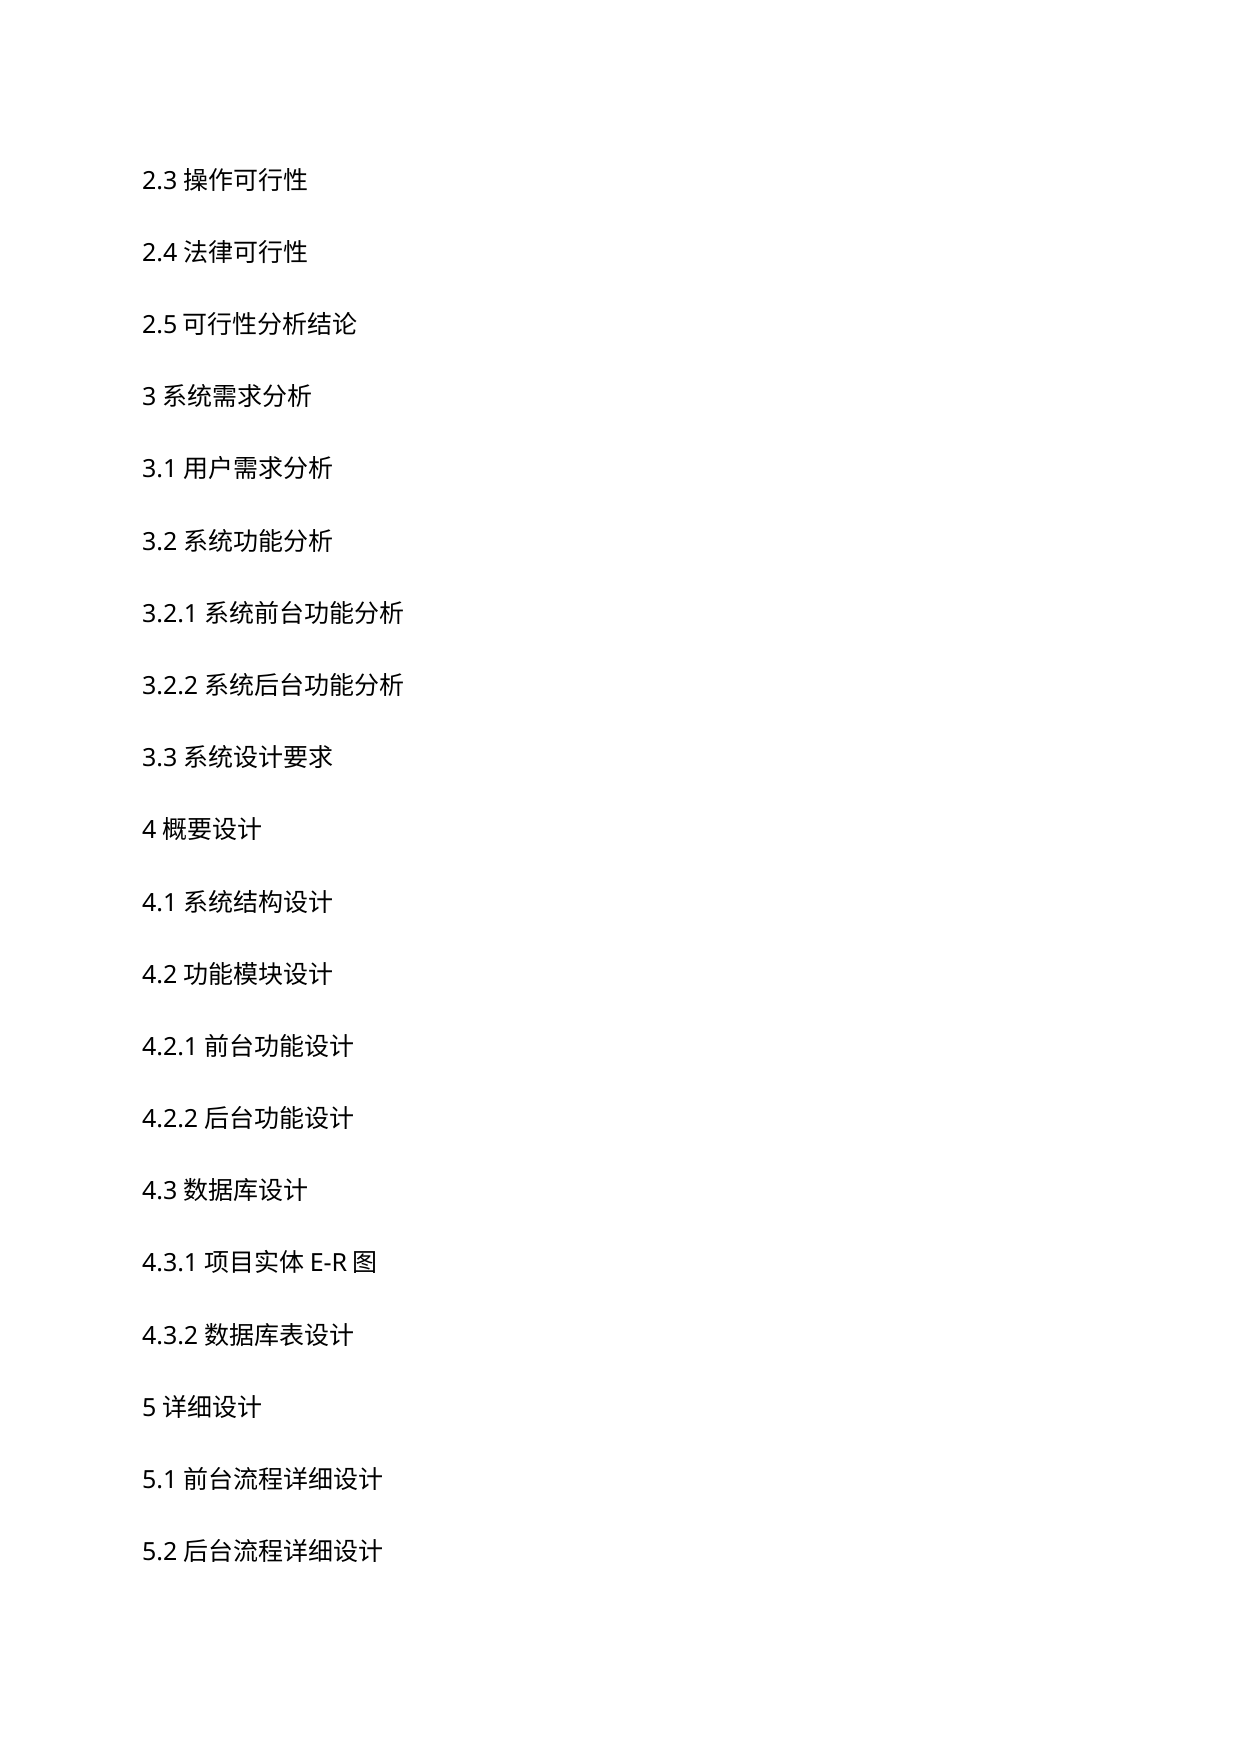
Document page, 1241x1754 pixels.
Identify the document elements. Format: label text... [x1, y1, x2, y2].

text 3.2.2 系统后台功能分析 [142, 651, 1098, 716]
text 4.2.2 后台功能设计 [142, 1084, 1098, 1149]
text 5 详细设计 [142, 1373, 1098, 1438]
text 2.4 法律可行性 [142, 218, 1098, 283]
text 5.1 前台流程详细设计 [142, 1445, 1098, 1510]
text 3.2 系统功能分析 [142, 507, 1098, 572]
text 4.2 功能模块设计 [142, 940, 1098, 1005]
text 3.2.1 系统前台功能分析 [142, 579, 1098, 644]
text 4.3 数据库设计 [142, 1156, 1098, 1221]
text 2.3 操作可行性 [142, 146, 1098, 211]
text 4.1 系统结构设计 [142, 868, 1098, 933]
text 3.3 系统设计要求 [142, 723, 1098, 788]
text 2.5可行性分析结论 [142, 290, 1098, 355]
text 4 概要设计 [142, 795, 1098, 860]
text 4.3.2 数据库表设计 [142, 1301, 1098, 1366]
text 4.3.1 项目实体E-R图 [142, 1228, 1098, 1293]
text 3 系统需求分析 [142, 362, 1098, 427]
text 5.2 后台流程详细设计 [142, 1517, 1098, 1582]
text 3.1 用户需求分析 [142, 434, 1098, 499]
text 4.2.1 前台功能设计 [142, 1012, 1098, 1077]
